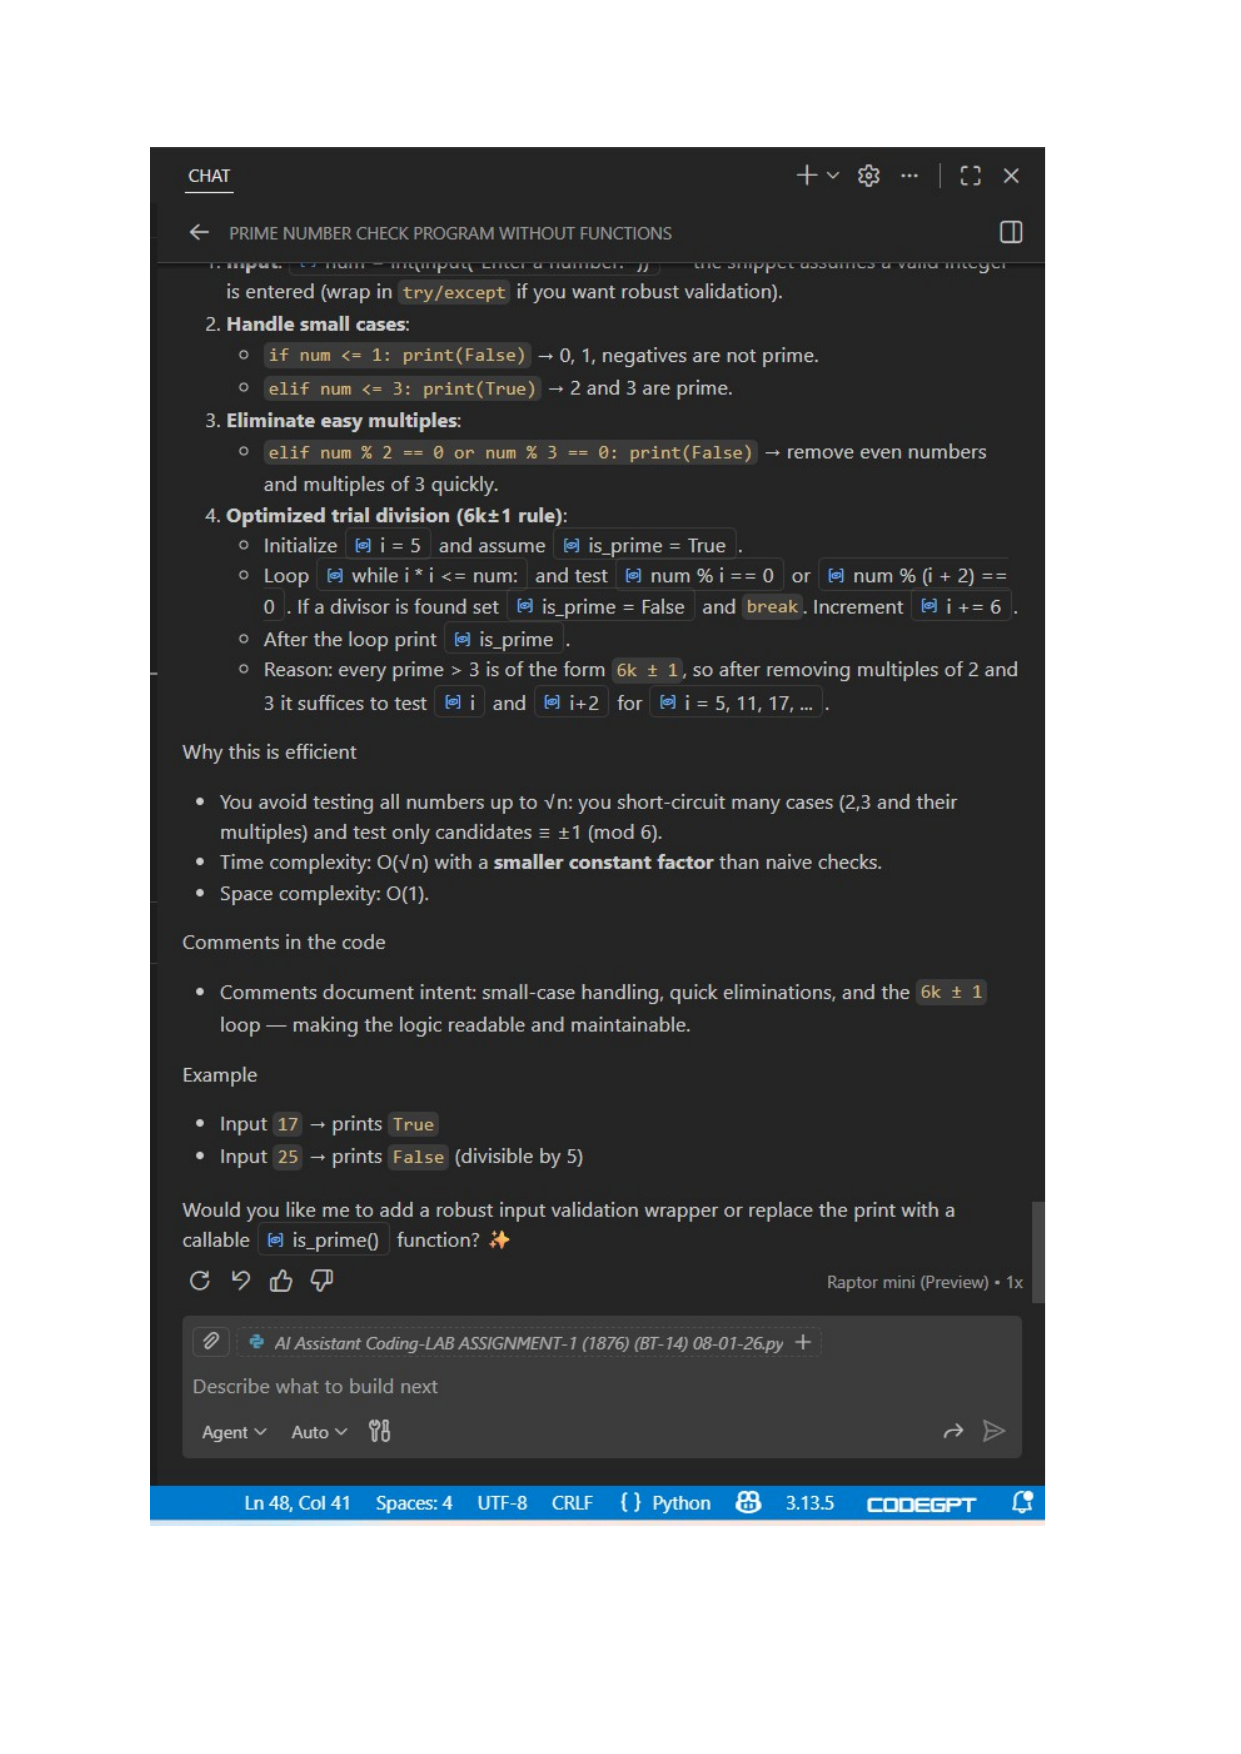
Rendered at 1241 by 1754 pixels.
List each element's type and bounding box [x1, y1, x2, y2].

picture [150, 147, 1046, 1526]
